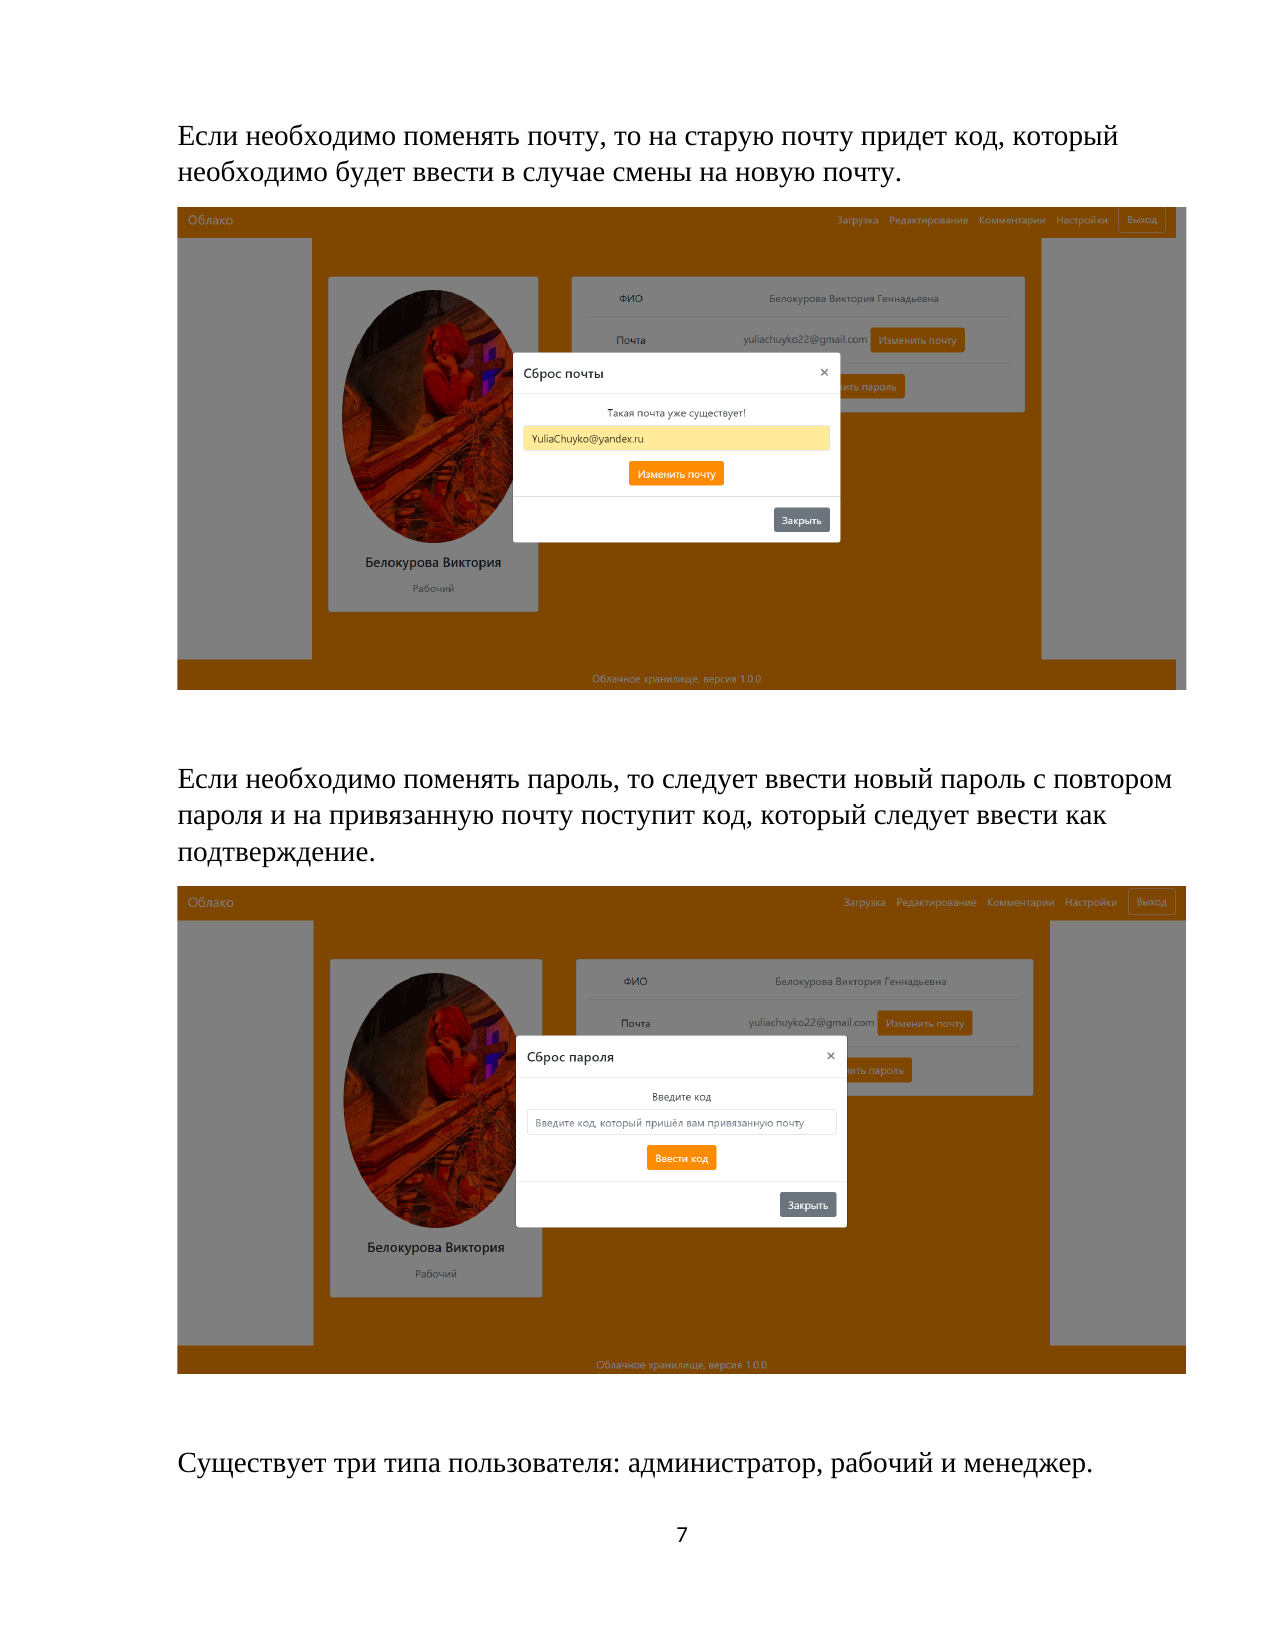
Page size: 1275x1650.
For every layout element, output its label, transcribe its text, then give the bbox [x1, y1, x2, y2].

picture [177, 886, 1187, 1374]
text Если необходимо поменять пароль, то следует ввести новый пароль с повтором пароля и на привязанную почту поступит код, который следует ввести как подтверждение. [177, 761, 1186, 867]
text Если необходимо поменять почту, то на старую почту придет код, который необходимо будет ввести в случае смены на новую почту. [177, 118, 1186, 188]
picture [177, 207, 1187, 690]
text Существует три типа пользователя: администратор, рабочий и менеджер. [177, 1446, 1186, 1479]
